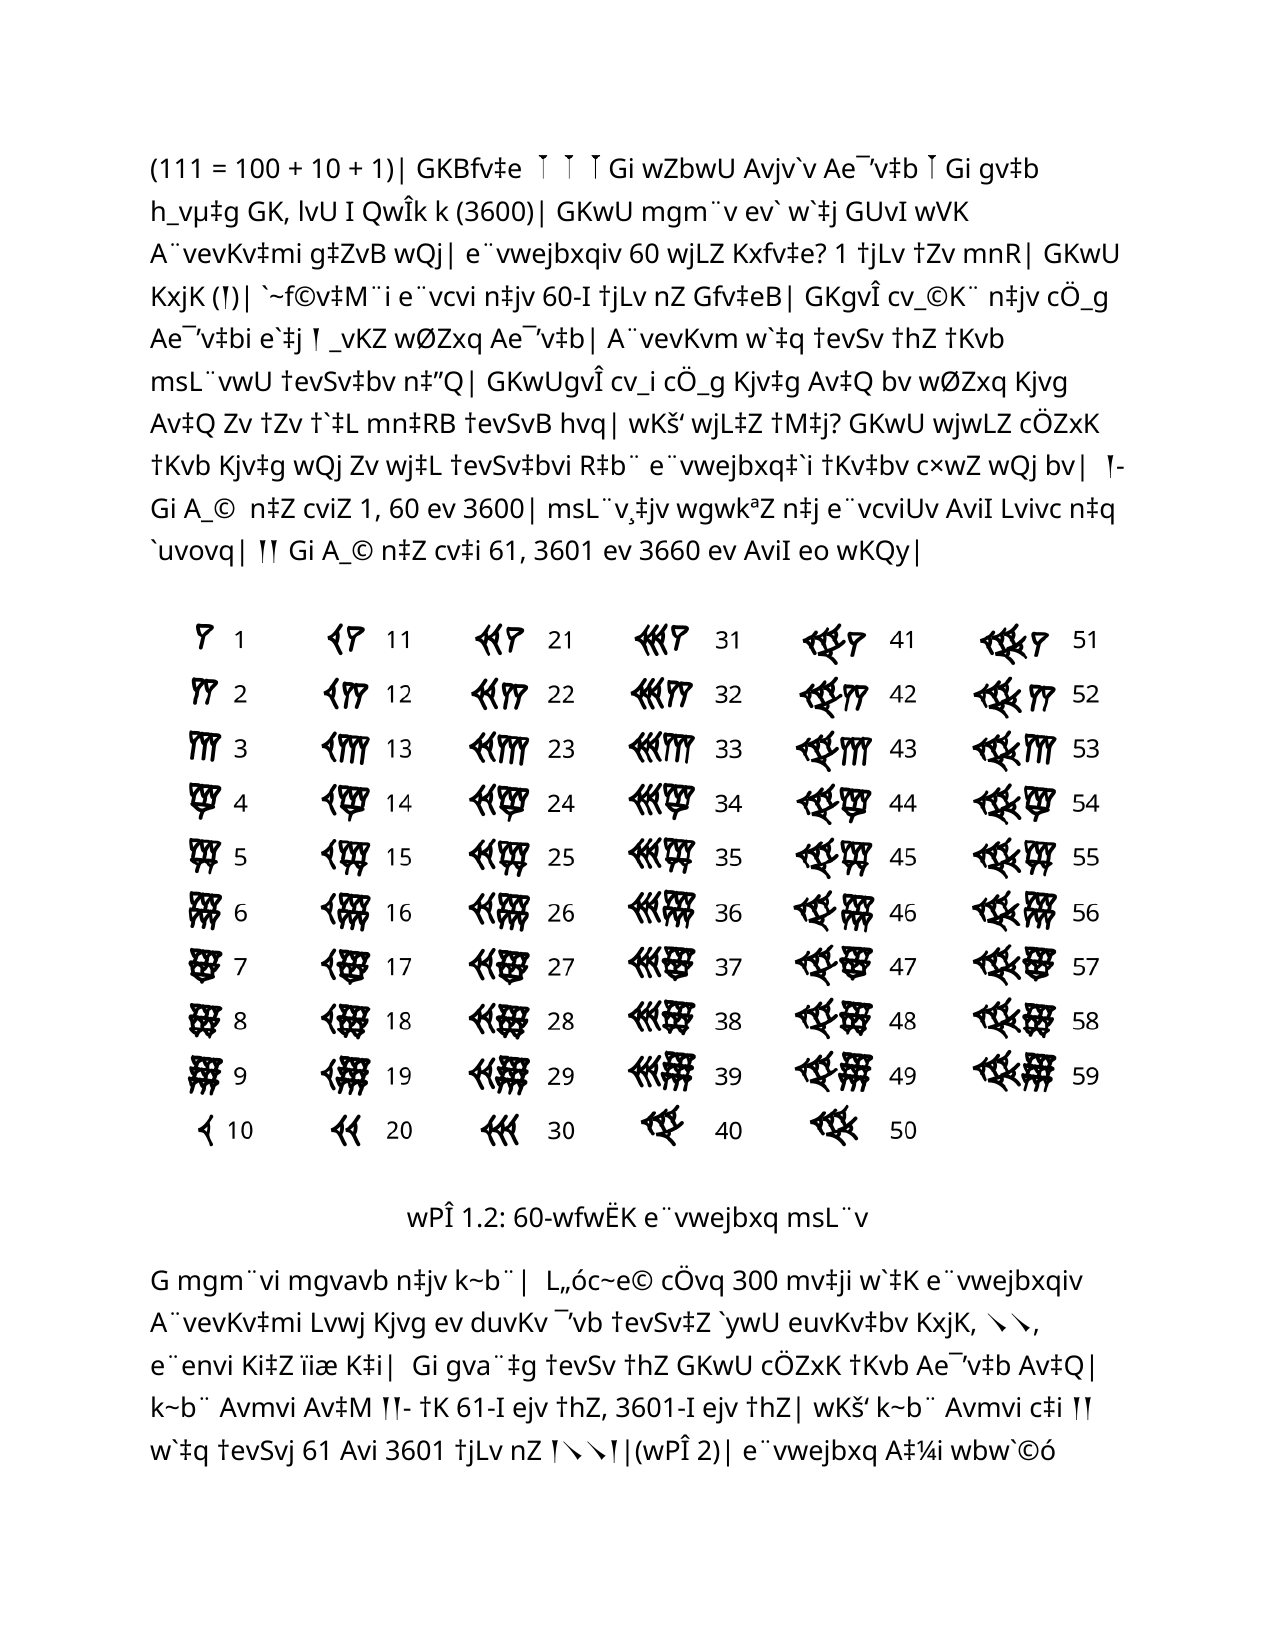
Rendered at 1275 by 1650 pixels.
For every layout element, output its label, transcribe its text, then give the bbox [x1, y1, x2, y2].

text wPÎ 1.2: 60-wfwËK e¨vwejbxq msL¨v [150, 1198, 1125, 1235]
picture [150, 594, 1125, 1174]
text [150, 150, 1125, 568]
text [150, 1261, 1125, 1468]
picture [529, 154, 608, 179]
picture [918, 154, 945, 179]
